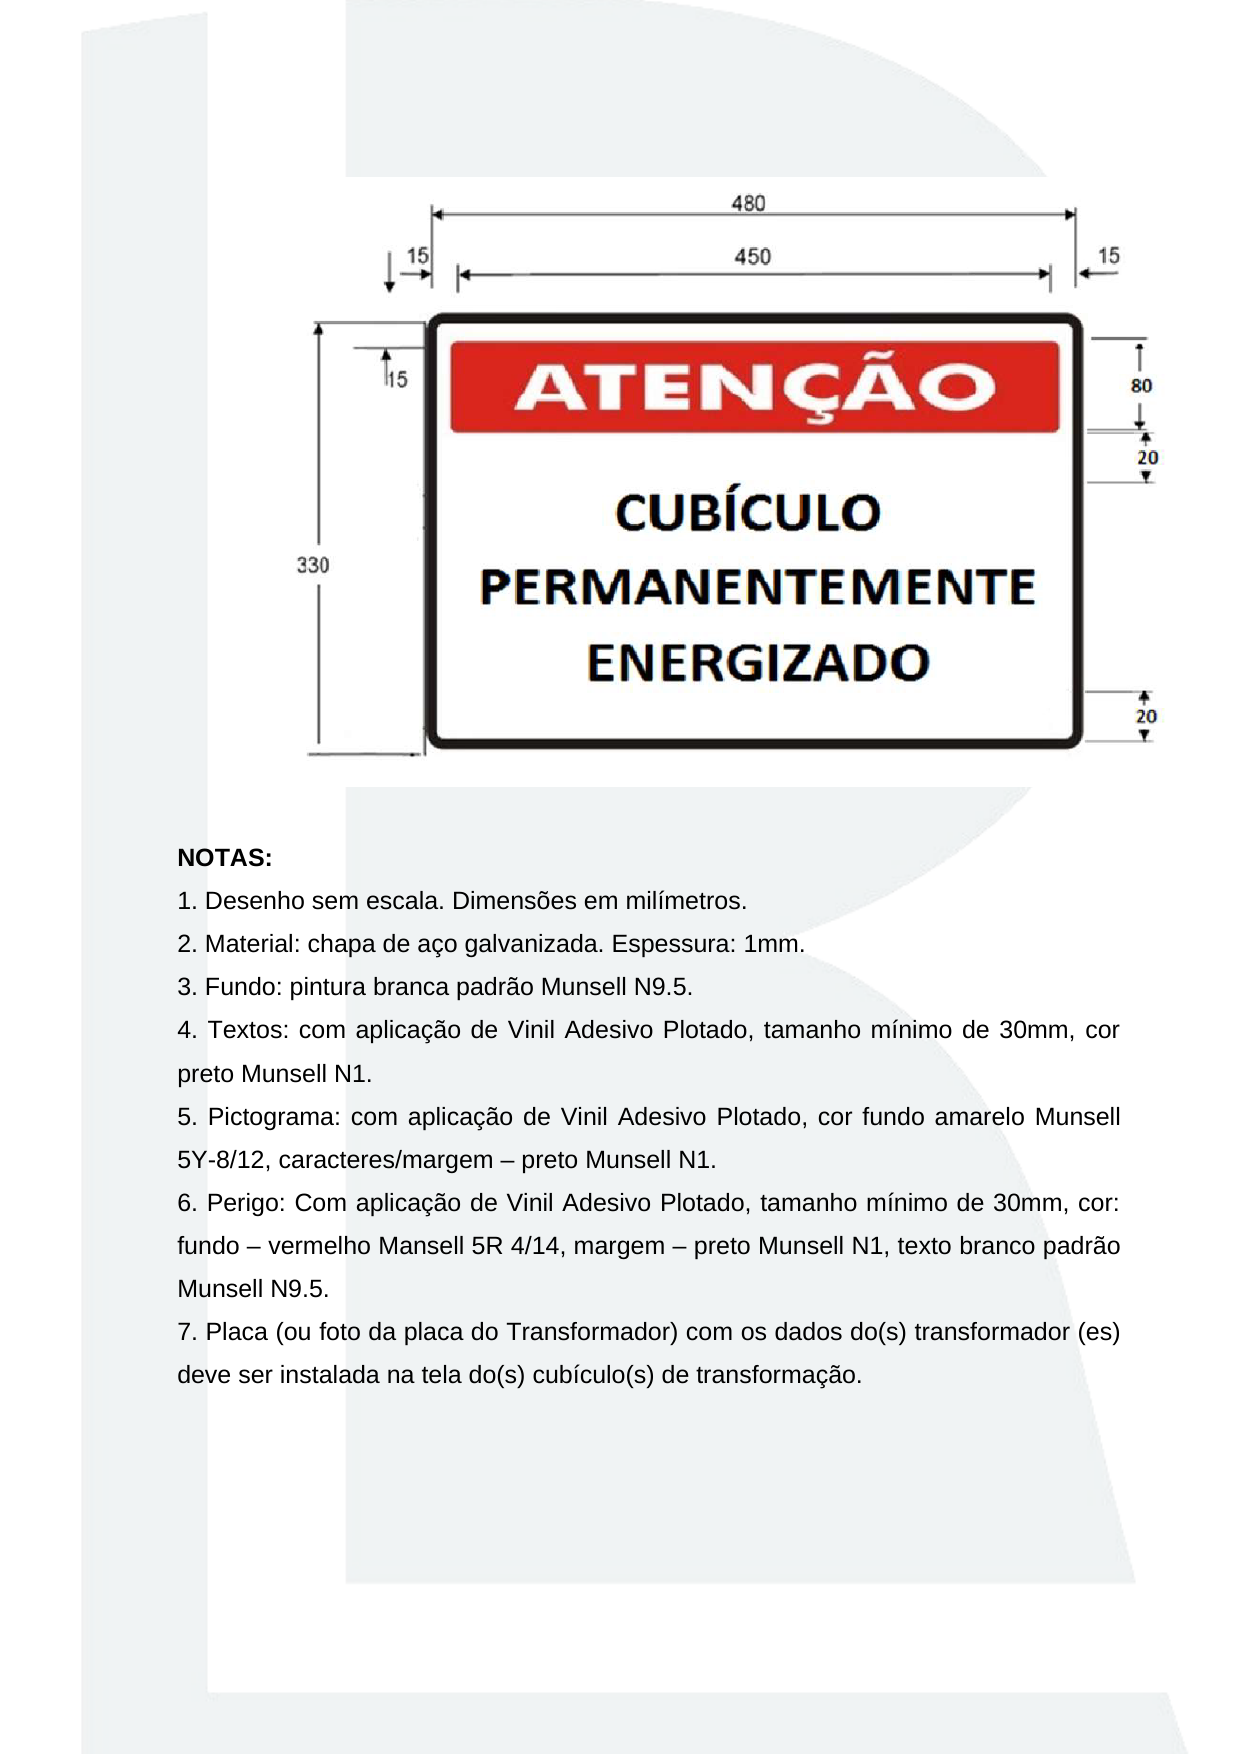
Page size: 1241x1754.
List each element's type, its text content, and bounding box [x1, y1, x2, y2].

text 3. Fundo: pintura branca padrão Munsell N9.5. [177, 972, 1122, 1001]
text 7. Placa (ou foto da placa do Transformador) com os dados do(s) transformador (es) deve ser instalada na tela do(s) cubículo(s) de transformação. [177, 1317, 1122, 1389]
text 5. Pictograma: com aplicação de Vinil Adesivo Plotado, cor fundo amarelo Munsell 5Y-8/12, caracteres/margem – preto Munsell N1. [177, 1102, 1122, 1173]
text 1. Desenho sem escala. Dimensões em milímetros. [177, 886, 1122, 915]
text 2. Material: chapa de aço galvanizada. Espessura: 1mm. [177, 929, 1122, 958]
picture [252, 177, 1203, 787]
text 6. Perigo: Com aplicação de Vinil Adesivo Plotado, tamanho mínimo de 30mm, cor: fundo – vermelho Mansell 5R 4/14, margem – preto Munsell N1, texto branco padrão Munsell N9.5. [177, 1188, 1122, 1303]
text 4. Textos: com aplicação de Vinil Adesivo Plotado, tamanho mínimo de 30mm, cor preto Munsell N1. [177, 1015, 1122, 1087]
text NOTAS: [177, 843, 1122, 872]
